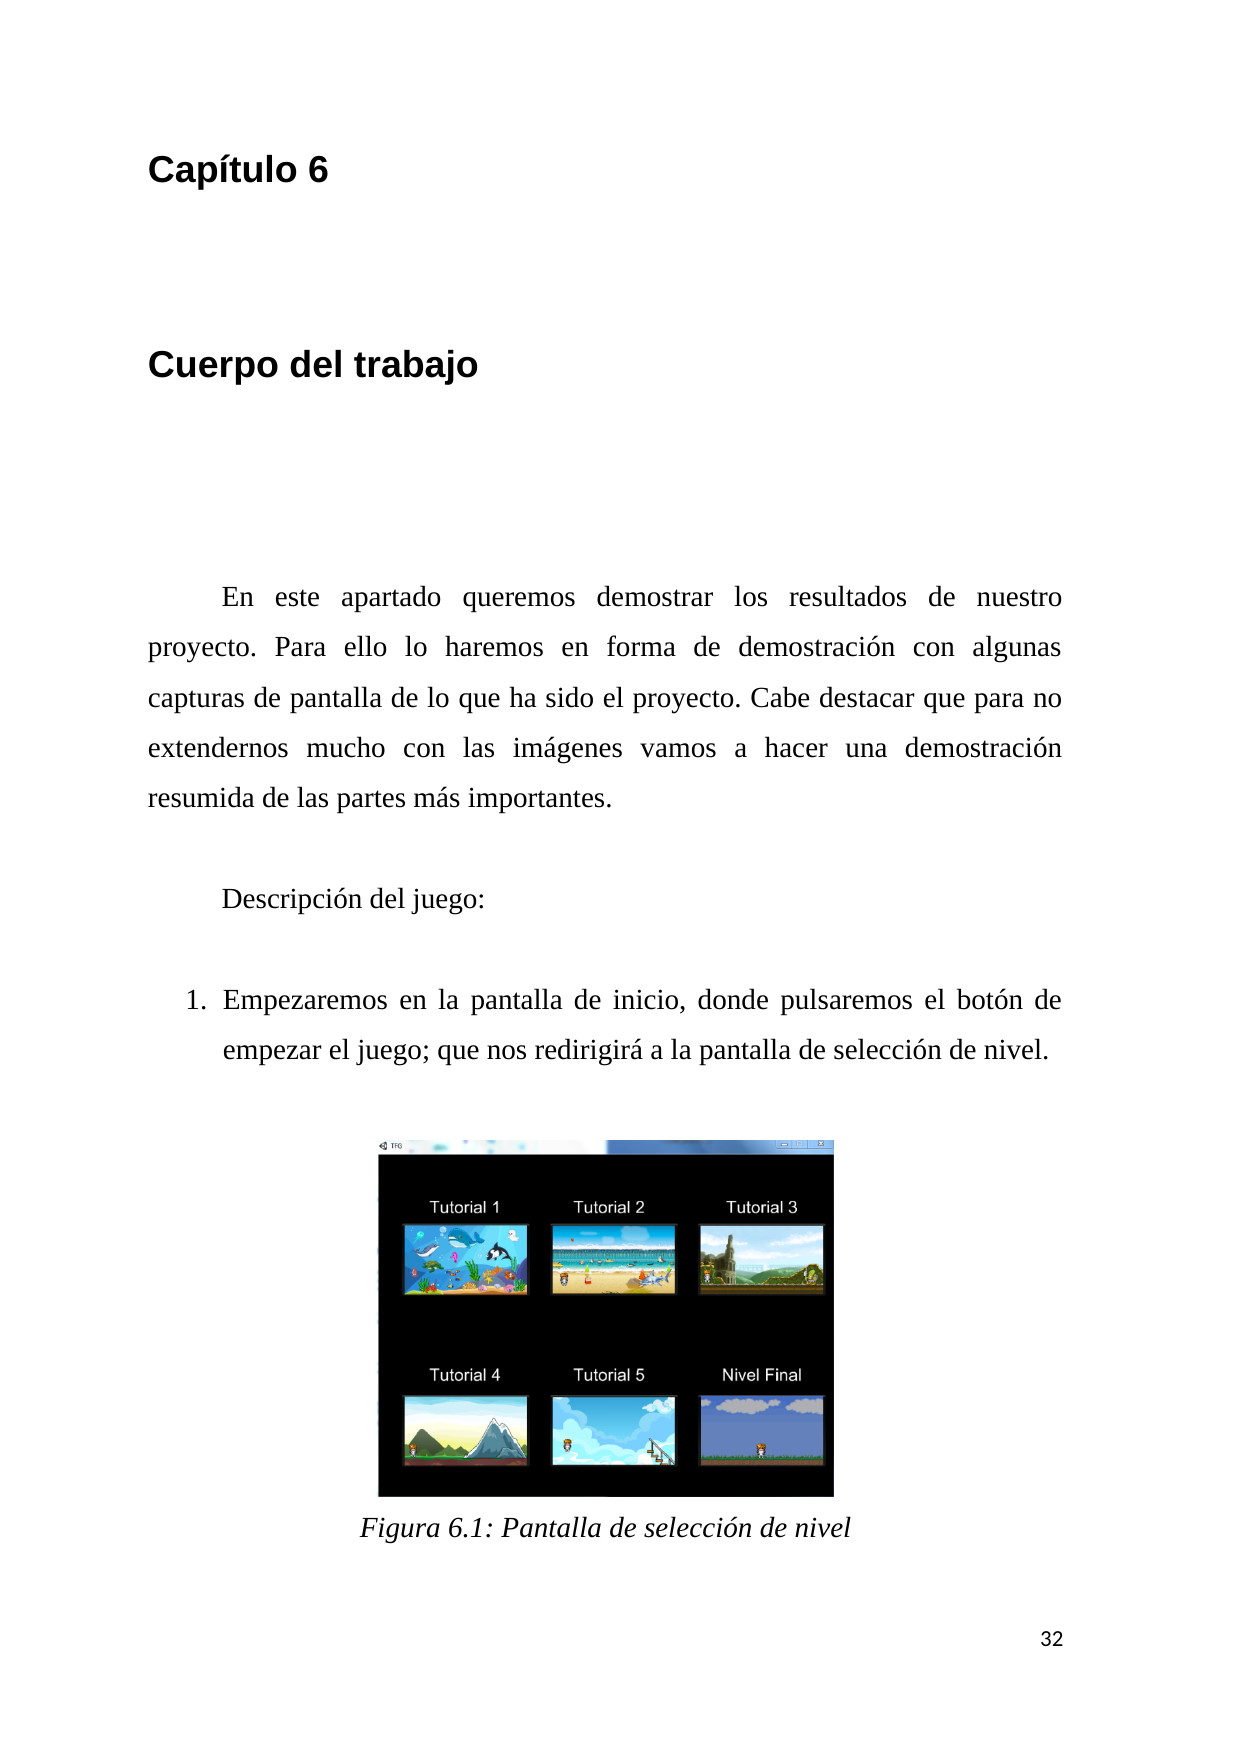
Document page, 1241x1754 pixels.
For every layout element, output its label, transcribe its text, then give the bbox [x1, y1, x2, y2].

text Figura 6.1: Pantalla de selección de nivel [148, 1511, 1063, 1544]
list Empezaremos en la pantalla de inicio, donde pulsaremos el botón de empezar el juego; que nos redirigirá a la pantalla de selección de nivel. [185, 982, 1063, 1066]
picture [376, 1140, 834, 1497]
text Capítulo 6 [148, 148, 1063, 191]
text En este apartado queremos demostrar los resultados de nuestro proyecto. Para ello lo haremos en forma de demostración con algunas capturas de pantalla de lo que ha sido el proyecto. Cabe destacar que para no extendernos mucho con las imágenes vamos a hacer una demostración resumida de las partes más importantes. [148, 579, 1063, 814]
text Descripción del juego: [148, 881, 1063, 915]
text Cuerpo del trabajo [148, 342, 1063, 385]
